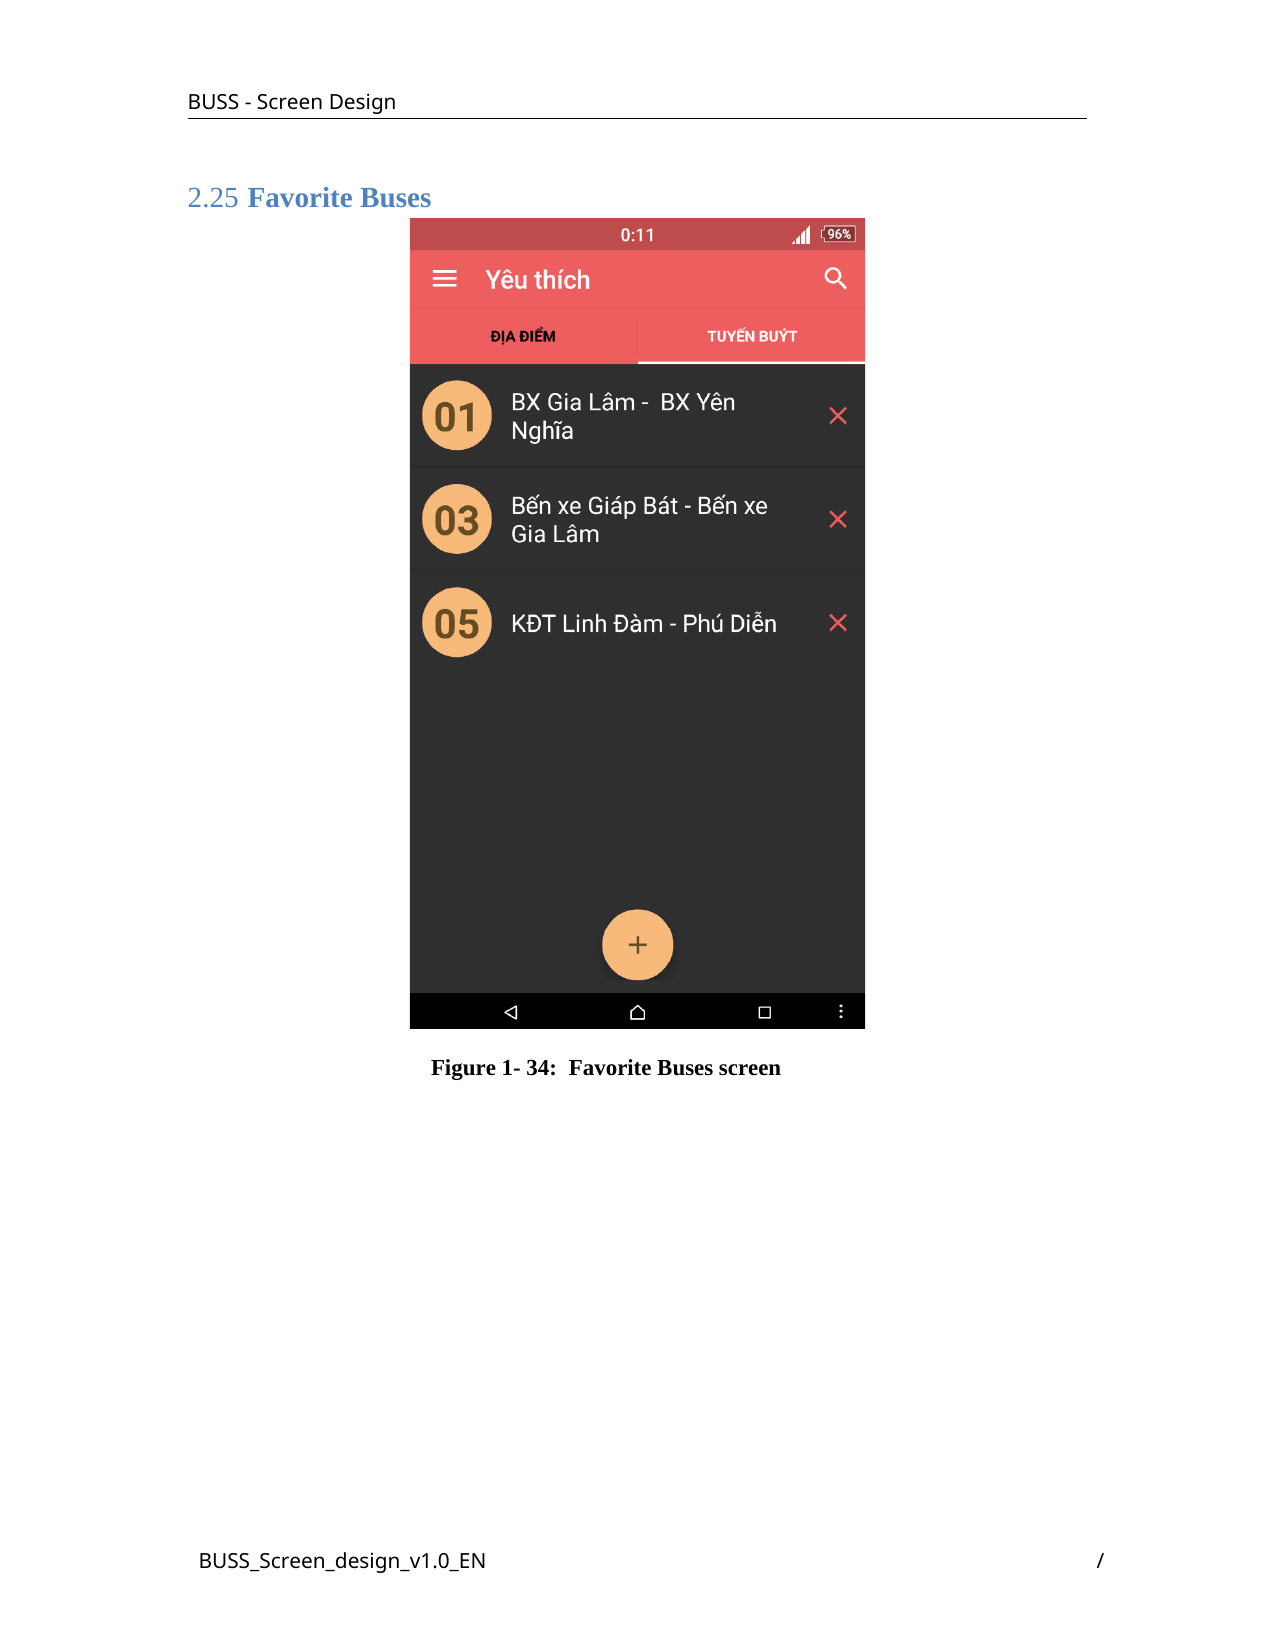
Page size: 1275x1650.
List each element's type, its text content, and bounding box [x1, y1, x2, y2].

list Favorite Buses screen [187, 1054, 1087, 1080]
subtitle Favorite Buses [187, 180, 1087, 213]
picture [409, 218, 866, 1029]
